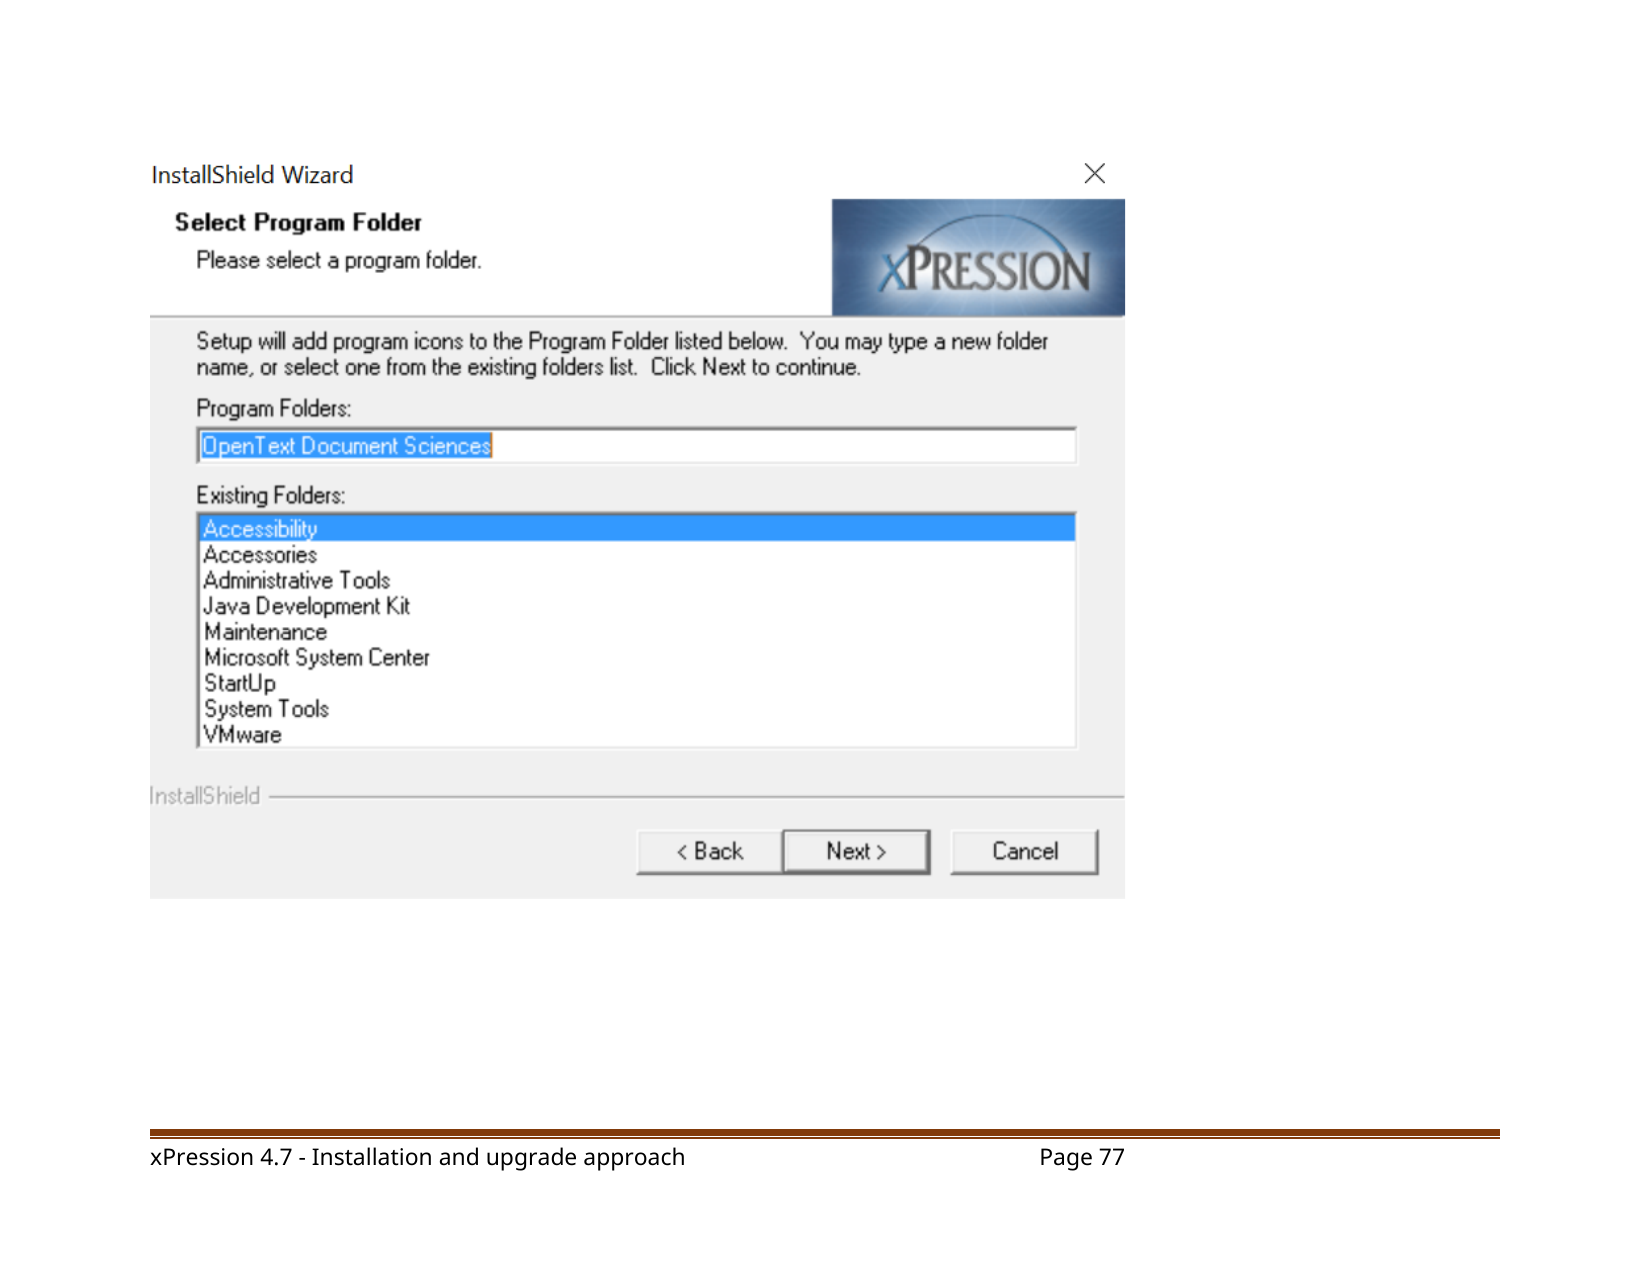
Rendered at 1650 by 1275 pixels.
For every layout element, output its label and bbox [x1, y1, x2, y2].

picture [150, 150, 1125, 899]
